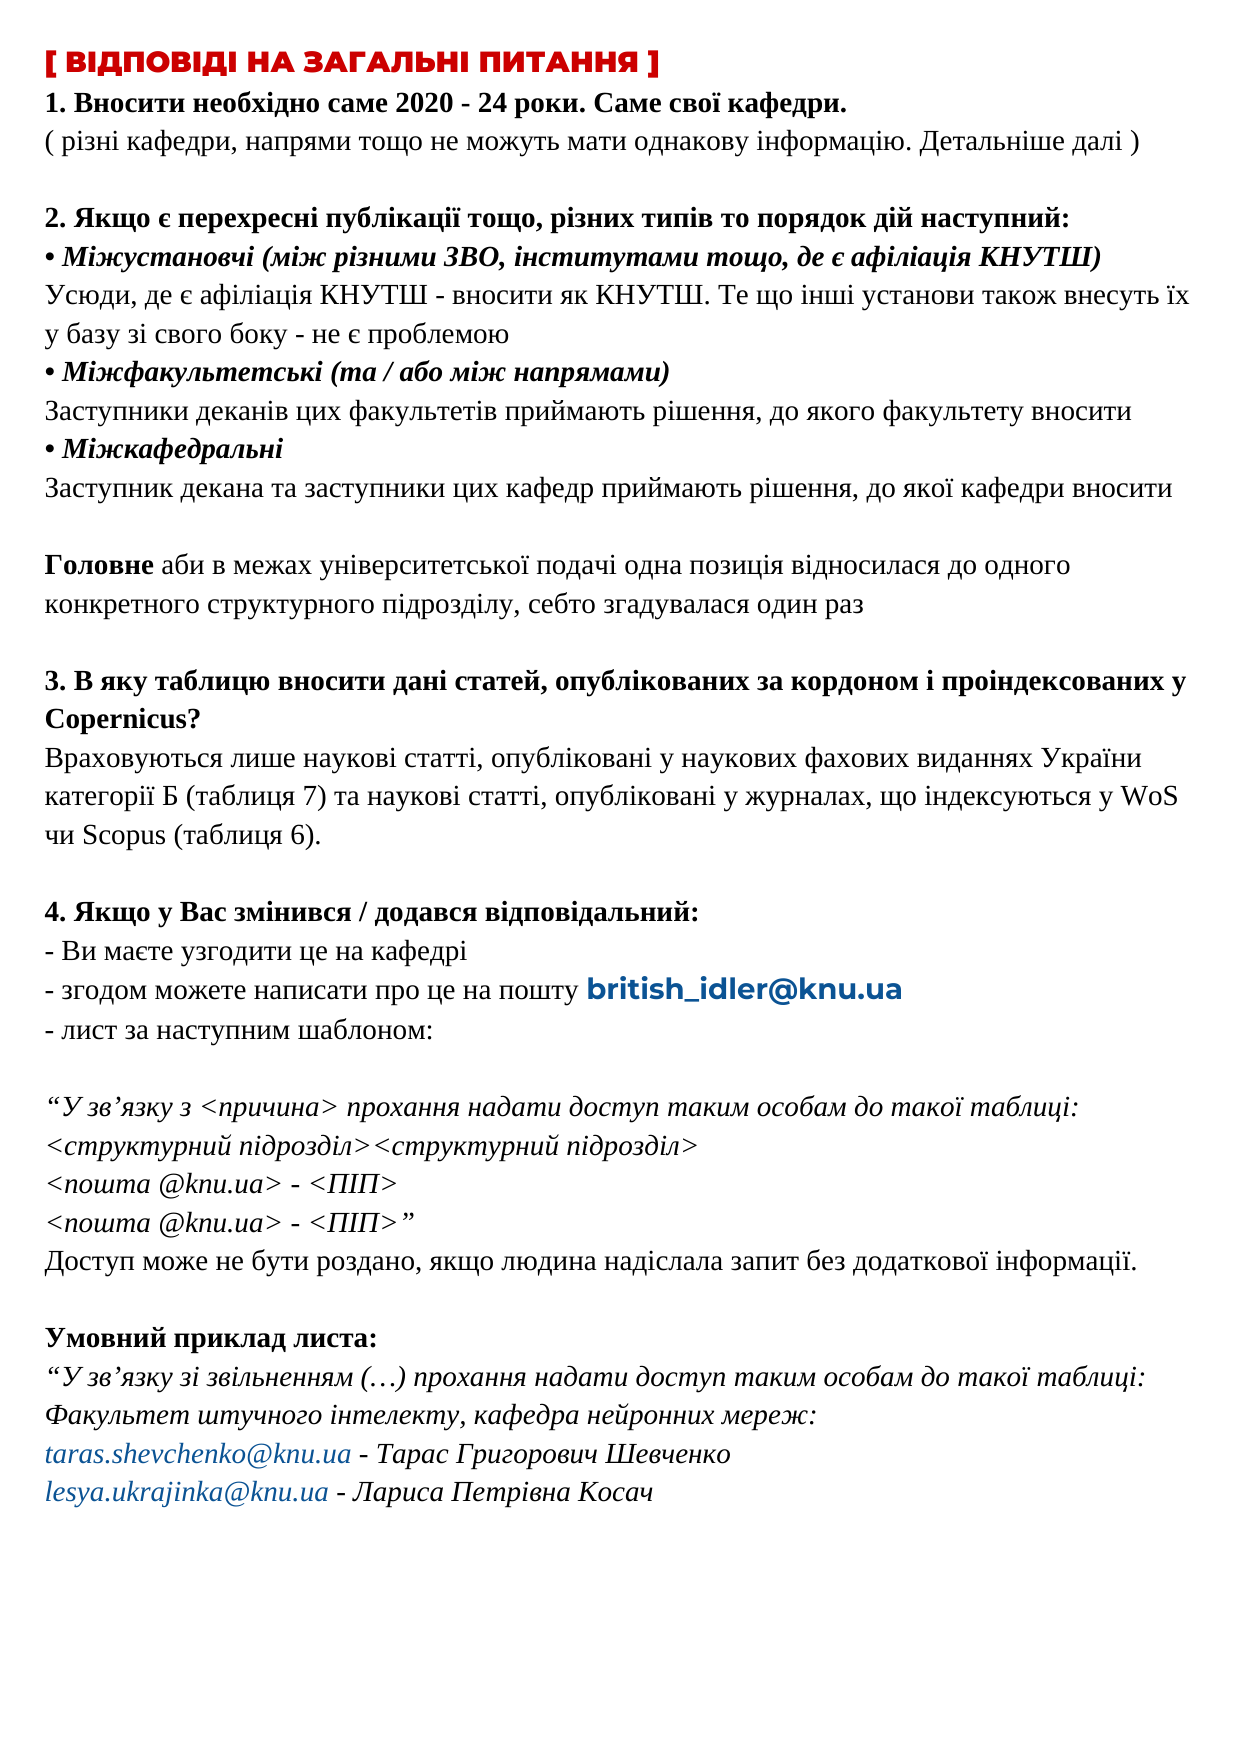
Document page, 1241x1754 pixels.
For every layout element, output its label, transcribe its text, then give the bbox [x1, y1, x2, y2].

text • Міжустановчі (між різними ЗВО, інститутами тощо, де є афіліація КНУТШ) [44, 239, 1209, 272]
text Усюди, де є афіліація КНУТШ - вносити як КНУТШ. Те що інші установи також внесуть їх у базу зі свого боку - не є проблемою [44, 277, 1209, 349]
text Заступник декана та заступники цих кафедр приймають рішення, до якої кафедри вносити [44, 470, 1209, 504]
text [ ВІДПОВІДІ НА ЗАГАЛЬНІ ПИТАННЯ ] 1. Вносити необхідно саме 2020 - 24 роки. Саме свої кафедри. ( різні кафедри, напрями тощо не можуть мати однакову інформацію. Детальніше далі ) 2. Якщо є перехресні публікації тощо, різних типів то порядок дій наступний: [44, 44, 1209, 234]
text • Міжфакультетські (та / або між напрямами) [44, 354, 1209, 388]
text • Міжкафедральні [44, 432, 1209, 465]
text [44, 547, 1209, 1701]
text Заступники деканів цих факультетів приймають рішення, до якого факультету вносити [44, 393, 1209, 427]
